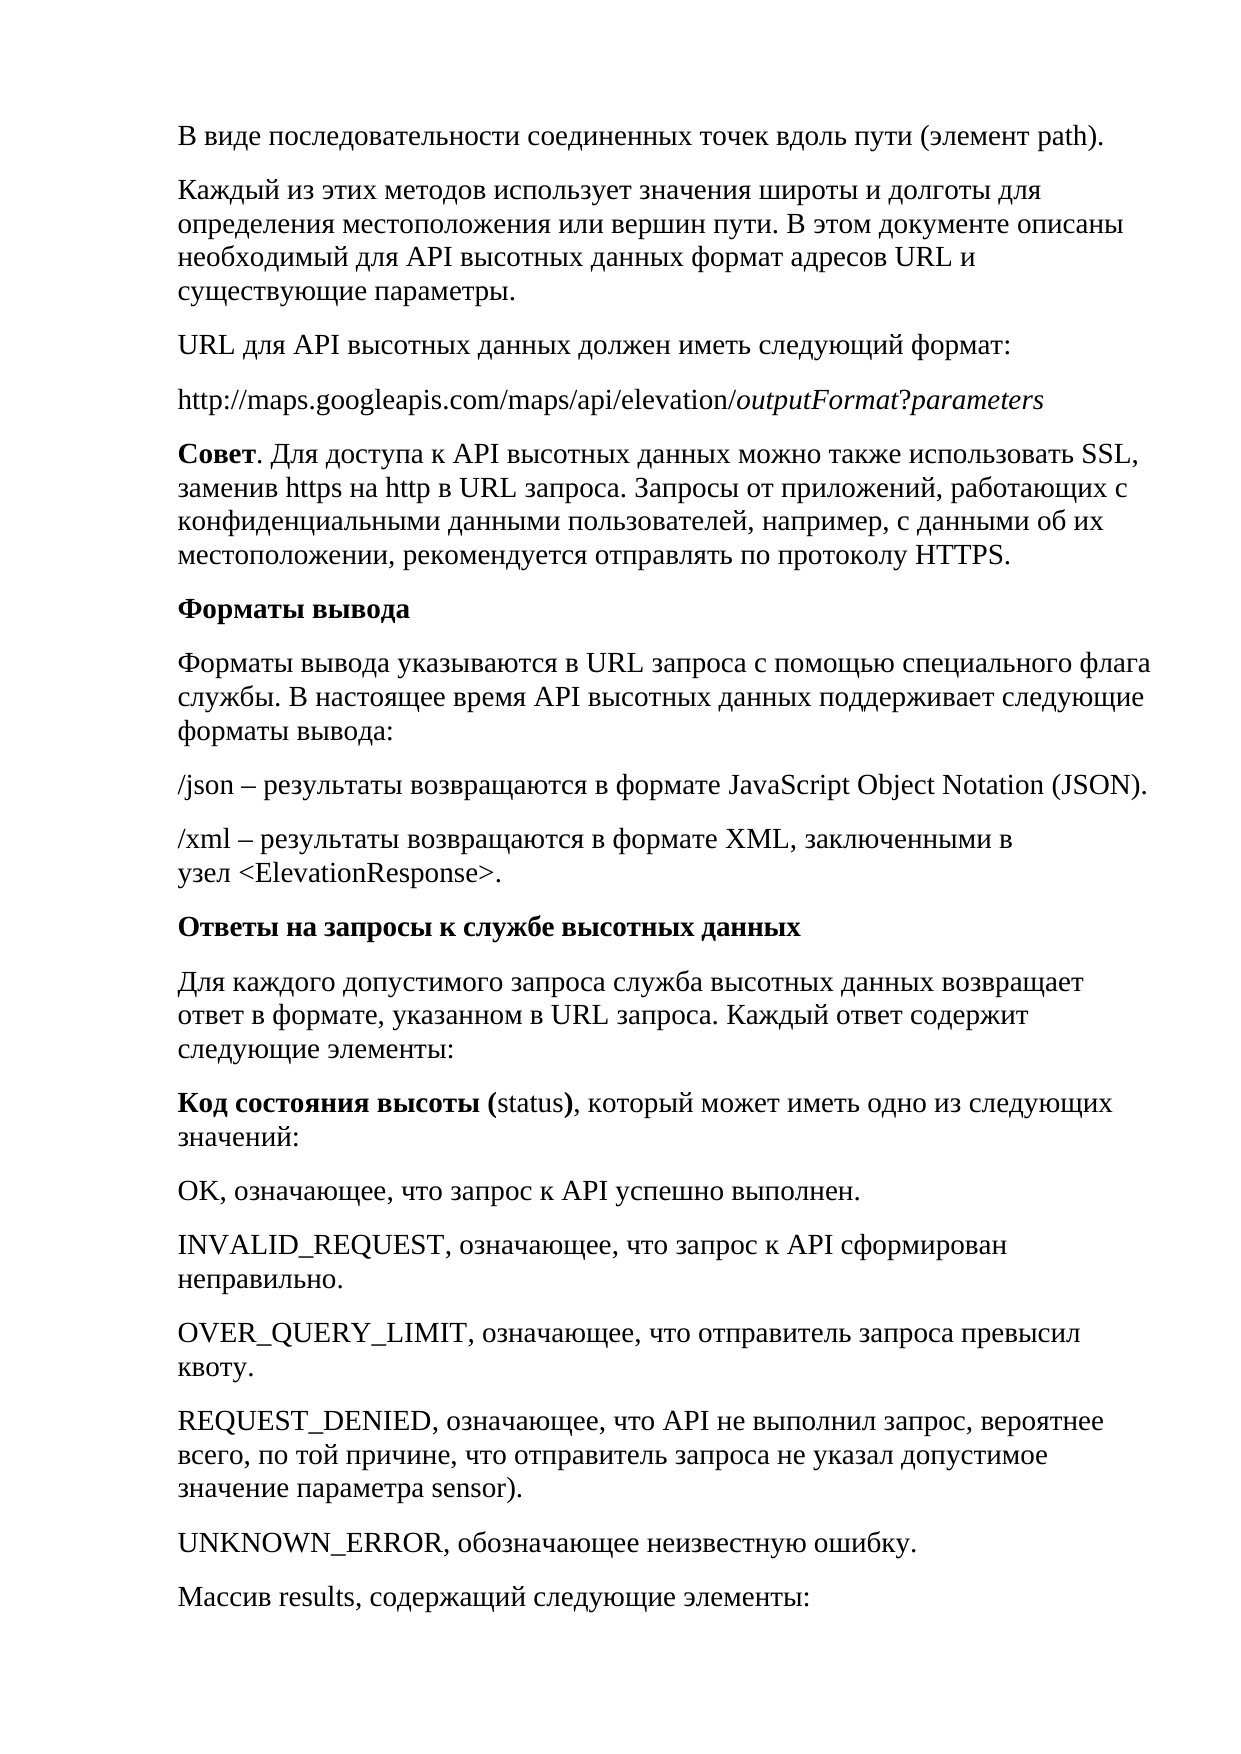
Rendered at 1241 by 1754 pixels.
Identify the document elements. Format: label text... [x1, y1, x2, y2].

text OK, означающее, что запрос к API успешно выполнен. [177, 1173, 1152, 1207]
text Совет. Для доступа к API высотных данных можно также использовать SSL, заменив https на http в URL запроса. Запросы от приложений, работающих с конфиденциальными данными пользователей, например, с данными об их местоположении, рекомендуется отправлять по протоколу HTTPS. [177, 436, 1152, 570]
text UNKNOWN_ERROR, обозначающее неизвестную ошибку. [177, 1525, 1152, 1558]
text Для каждого допустимого запроса служба высотных данных возвращает ответ в формате, указанном в URL запроса. Каждый ответ содержит следующие элементы: [177, 964, 1152, 1064]
text http://maps.googleapis.com/maps/api/elevation/outputFormat?parameters [177, 382, 1152, 415]
text URL для API высотных данных должен иметь следующий формат: [177, 327, 1152, 361]
text Каждый из этих методов использует значения широты и долготы для определения местоположения или вершин пути. В этом документе описаны необходимый для API высотных данных формат адресов URL и существующие параметры. [177, 172, 1152, 307]
text OVER_QUERY_LIMIT, означающее, что отправитель запроса превысил квоту. [177, 1315, 1152, 1382]
text /json – результаты возвращаются в формате JavaScript Object Notation (JSON). [177, 767, 1152, 801]
text REQUEST_DENIED, означающее, что API не выполнил запрос, вероятнее всего, по той причине, что отправитель запроса не указал допустимое значение параметра sensor). [177, 1403, 1152, 1504]
text /xml – результаты возвращаются в формате XML, заключенными в узел <ElevationResponse>. [177, 821, 1152, 888]
text Код состояния высоты (status), который может иметь одно из следующих значений: [177, 1085, 1152, 1152]
text Массив results, содержащий следующие элементы: [177, 1579, 1152, 1613]
text INVALID_REQUEST, означающее, что запрос к API сформирован неправильно. [177, 1227, 1152, 1294]
text Форматы вывода указываются в URL запроса с помощью специального флага службы. В настоящее время API высотных данных поддерживает следующие форматы вывода: [177, 646, 1152, 746]
text Форматы вывода [177, 591, 1152, 625]
text В виде последовательности соединенных точек вдоль пути (элемент path). [177, 118, 1152, 152]
text Ответы на запросы к службе высотных данных [177, 909, 1152, 943]
